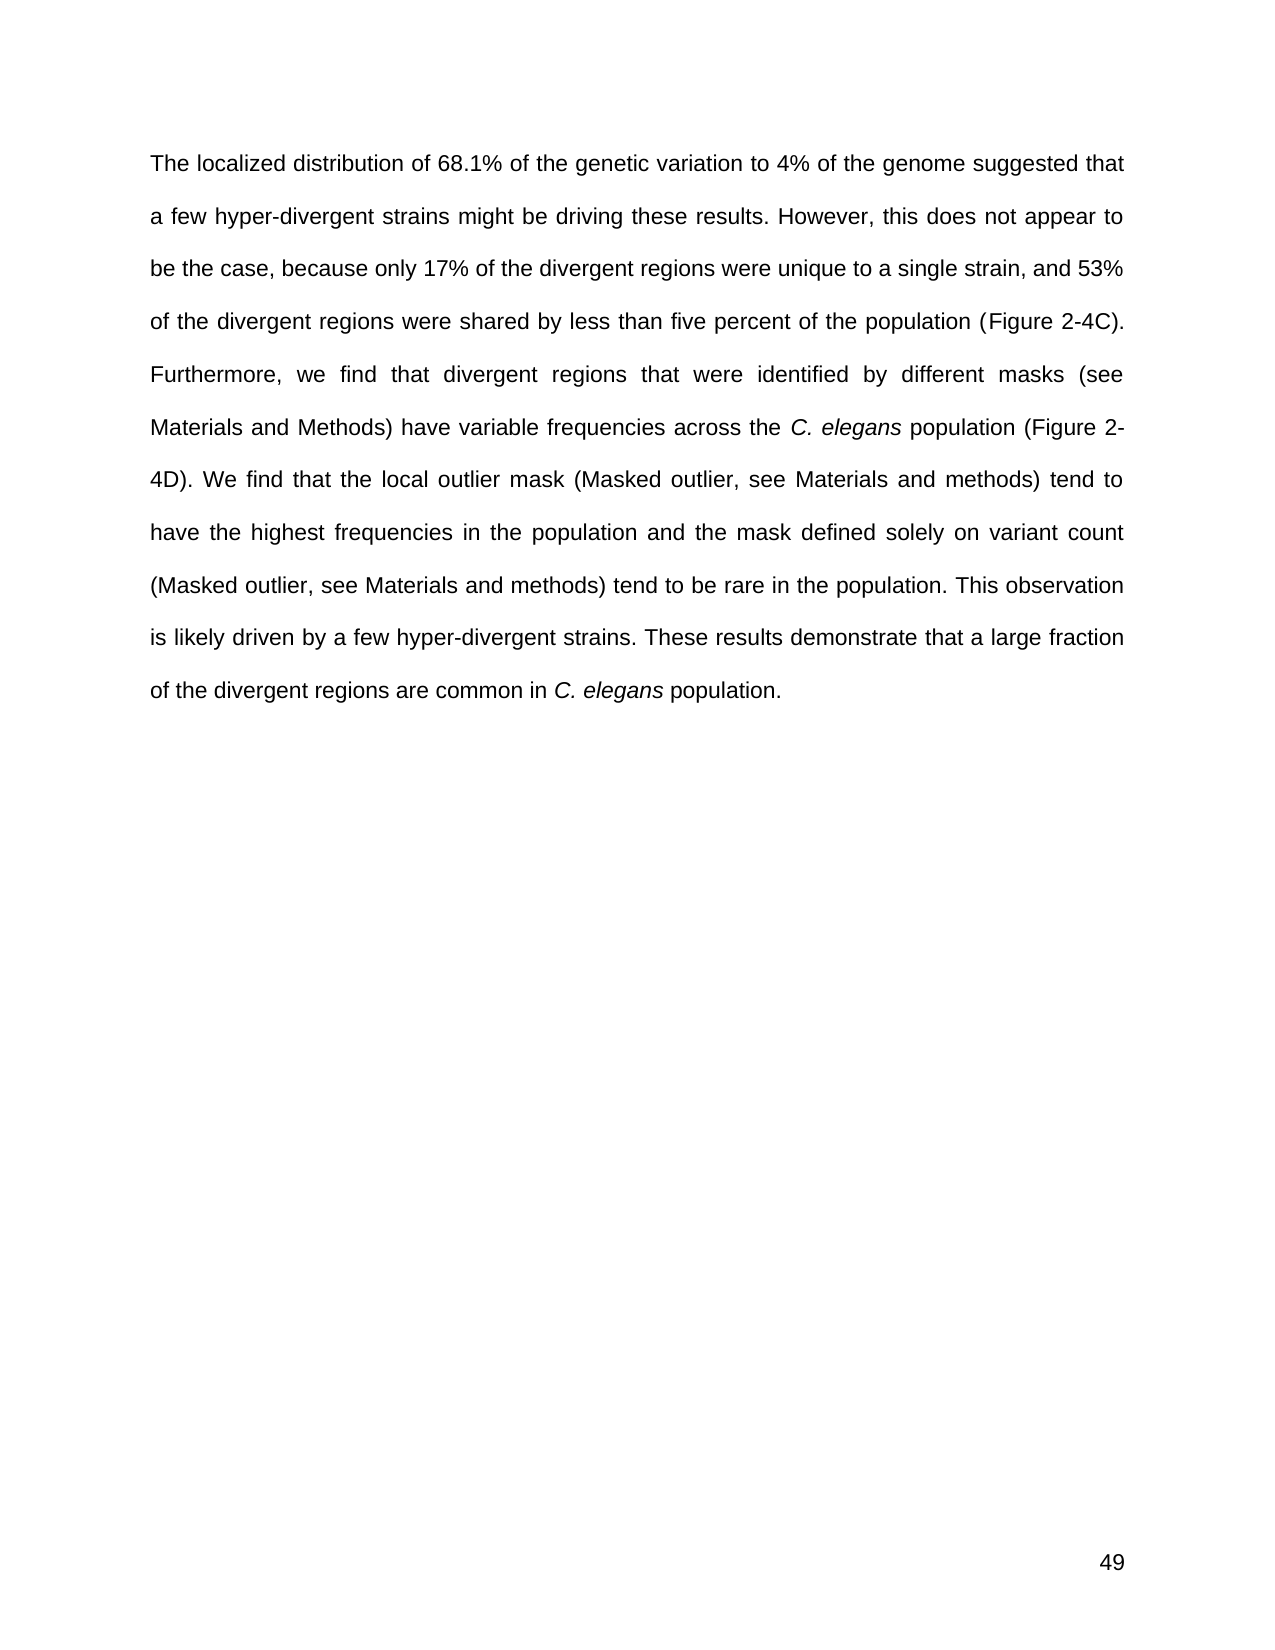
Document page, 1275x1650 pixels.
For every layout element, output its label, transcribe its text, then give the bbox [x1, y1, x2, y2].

text The localized distribution of 68.1% of the genetic variation to 4% of the genome suggested that a few hyper-divergent strains might be driving these results. However, this does not appear to be the case, because only 17% of the divergent regions were unique to a single strain, and 53% of the divergent regions were shared by less than five percent of the population (Figure 2-4C). Furthermore, we find that divergent regions that were identified by different masks (see Materials and Methods) have variable frequencies across the C. elegans population (Figure 2-4D). We find that the local outlier mask (Masked outlier, see Materials and methods) tend to have the highest frequencies in the population and the mask defined solely on variant count (Masked outlier, see Materials and methods) tend to be rare in the population. This observation is likely driven by a few hyper-divergent strains. These results demonstrate that a large fraction of the divergent regions are common in C. elegans population. [150, 150, 1125, 703]
